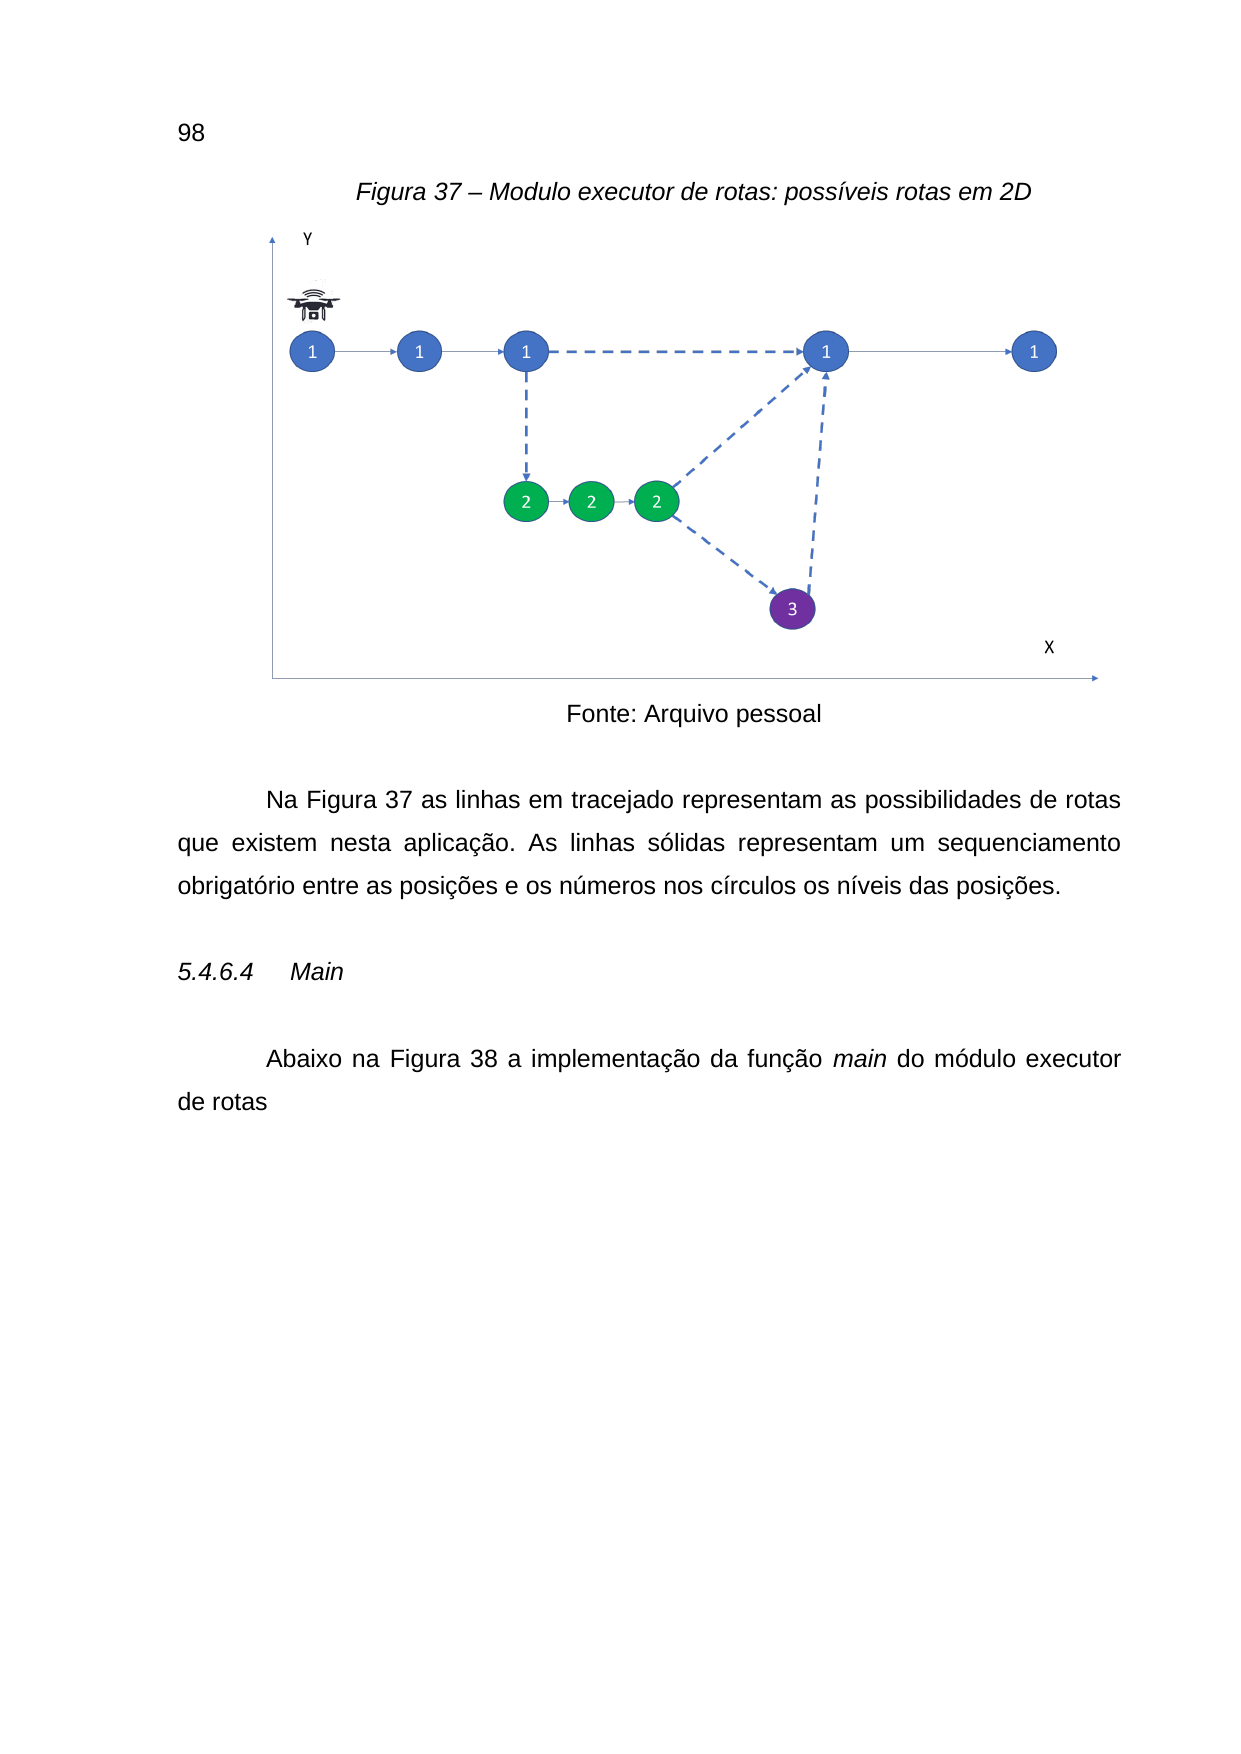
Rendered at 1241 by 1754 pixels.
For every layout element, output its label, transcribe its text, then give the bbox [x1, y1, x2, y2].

text Na Figura 37 as linhas em tracejado representam as possibilidades de rotas que existem nesta aplicação. As linhas sólidas representam um sequenciamento obrigatório entre as posições e os números nos círculos os níveis das posições. [177, 785, 1122, 900]
text Abaixo na Figura 38 a implementação da função main do módulo executor de rotas [177, 1044, 1122, 1116]
text Fonte: Arquivo pessoal [177, 699, 1122, 727]
subtitle Main [177, 957, 1122, 986]
picture [265, 220, 1105, 685]
